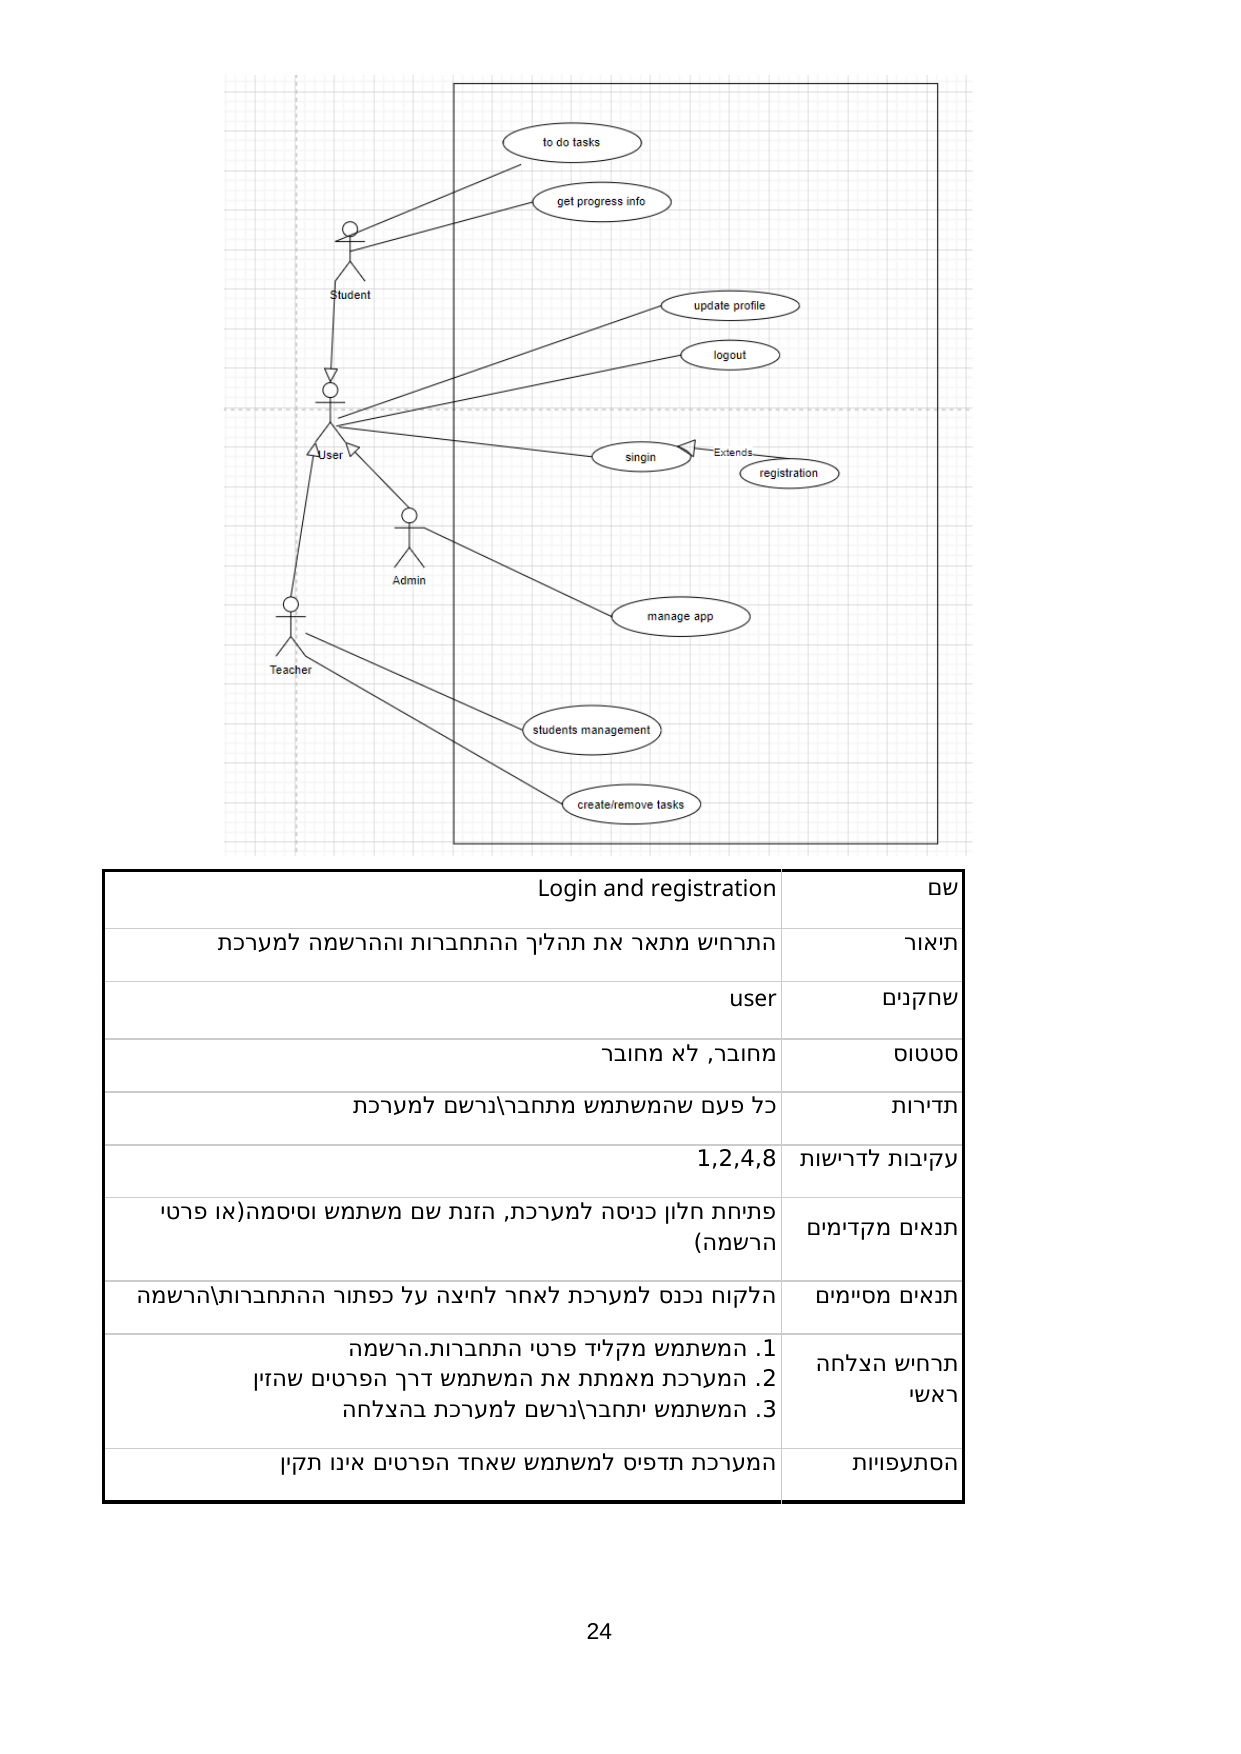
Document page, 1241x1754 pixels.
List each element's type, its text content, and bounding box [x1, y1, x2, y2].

table_cell שחקנים [782, 982, 962, 1038]
picture [223, 75, 973, 856]
table_cell תיאור [782, 929, 962, 981]
table_cell הסתעפויות [782, 1449, 962, 1500]
table_cell המערכת תדפיס למשתמש שאחד הפרטים אינו תקין [105, 1449, 781, 1500]
table_cell 1. המשתמש מקליד פרטי התחברות.הרשמה 2. המערכת מאמתת את המשתמש דרך הפרטים שהזין 3. המשתמש יתחבר\נרשם למערכת בהצלחה [105, 1335, 781, 1447]
table_cell תדירות [782, 1093, 962, 1144]
table_cell 1,2,4,8 [105, 1146, 781, 1197]
table_cell התרחיש מתאר את תהליך ההתחברות וההרשמה למערכת [105, 929, 781, 981]
table_cell תרחיש הצלחה ראשי [782, 1335, 962, 1447]
table_cell עקיבות לדרישות [782, 1146, 962, 1197]
table_cell הלקוח נכנס למערכת לאחר לחיצה על כפתור ההתחברות\הרשמה [105, 1282, 781, 1333]
table_cell תנאים מסיימים [782, 1282, 962, 1333]
table_cell מחובר, לא מחובר [105, 1040, 781, 1091]
table_cell כל פעם שהמשתמש מתחבר\נרשם למערכת [105, 1093, 781, 1144]
table_cell תנאים מקדימים [782, 1198, 962, 1280]
table_header שם [782, 872, 962, 928]
table_header Login and registration [105, 872, 781, 928]
table_cell פתיחת חלון כניסה למערכת, הזנת שם משתמש וסיסמה(או פרטי הרשמה) [105, 1198, 781, 1280]
table_cell סטטוס [782, 1040, 962, 1091]
table_cell user [105, 982, 781, 1038]
